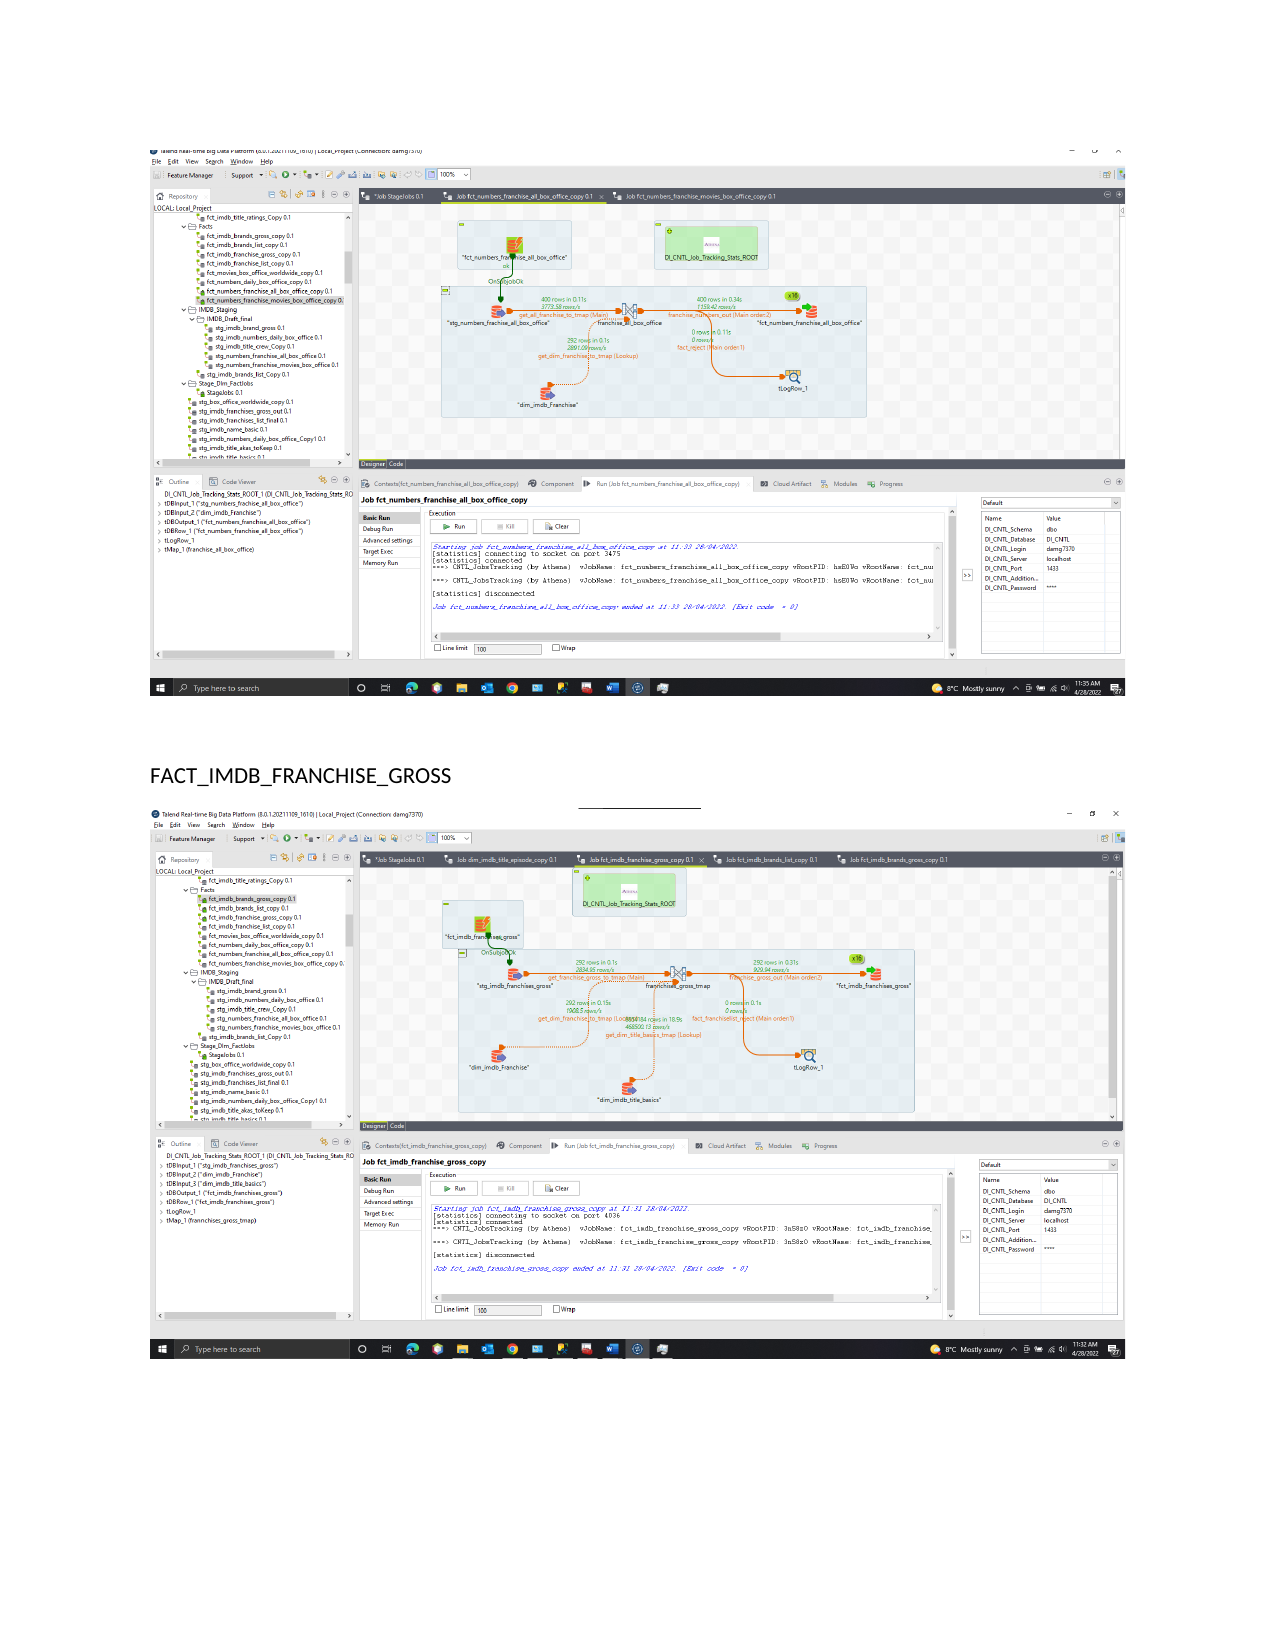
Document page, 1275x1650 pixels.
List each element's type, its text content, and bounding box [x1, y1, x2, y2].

picture [150, 808, 1125, 1359]
picture [150, 150, 1125, 696]
text FACT_IMDB_FRANCHISE_GROSS [150, 762, 1125, 789]
